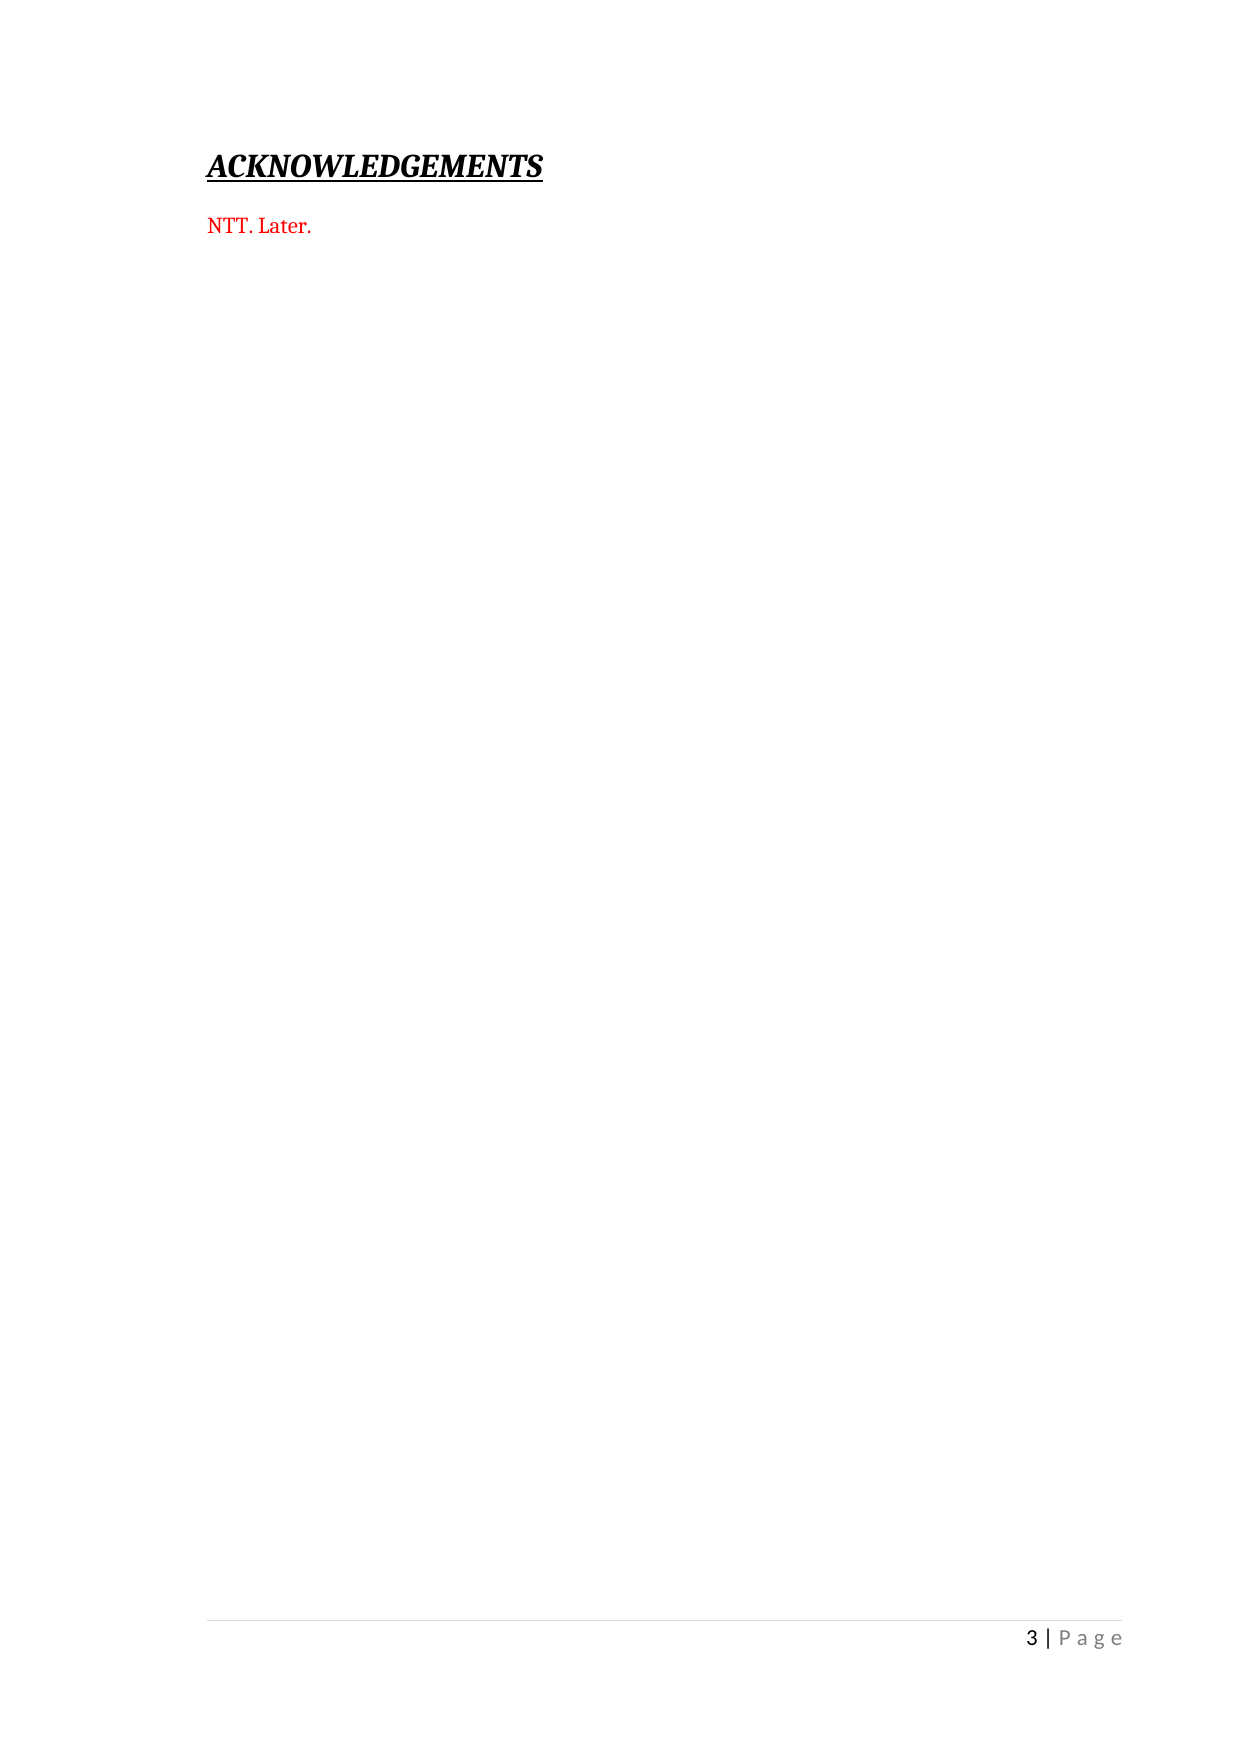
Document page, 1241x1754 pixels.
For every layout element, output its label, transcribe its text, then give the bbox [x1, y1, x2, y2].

text ACKNOWLEDGEMENTS [207, 148, 1122, 186]
text NTT. Later. [207, 213, 1122, 239]
